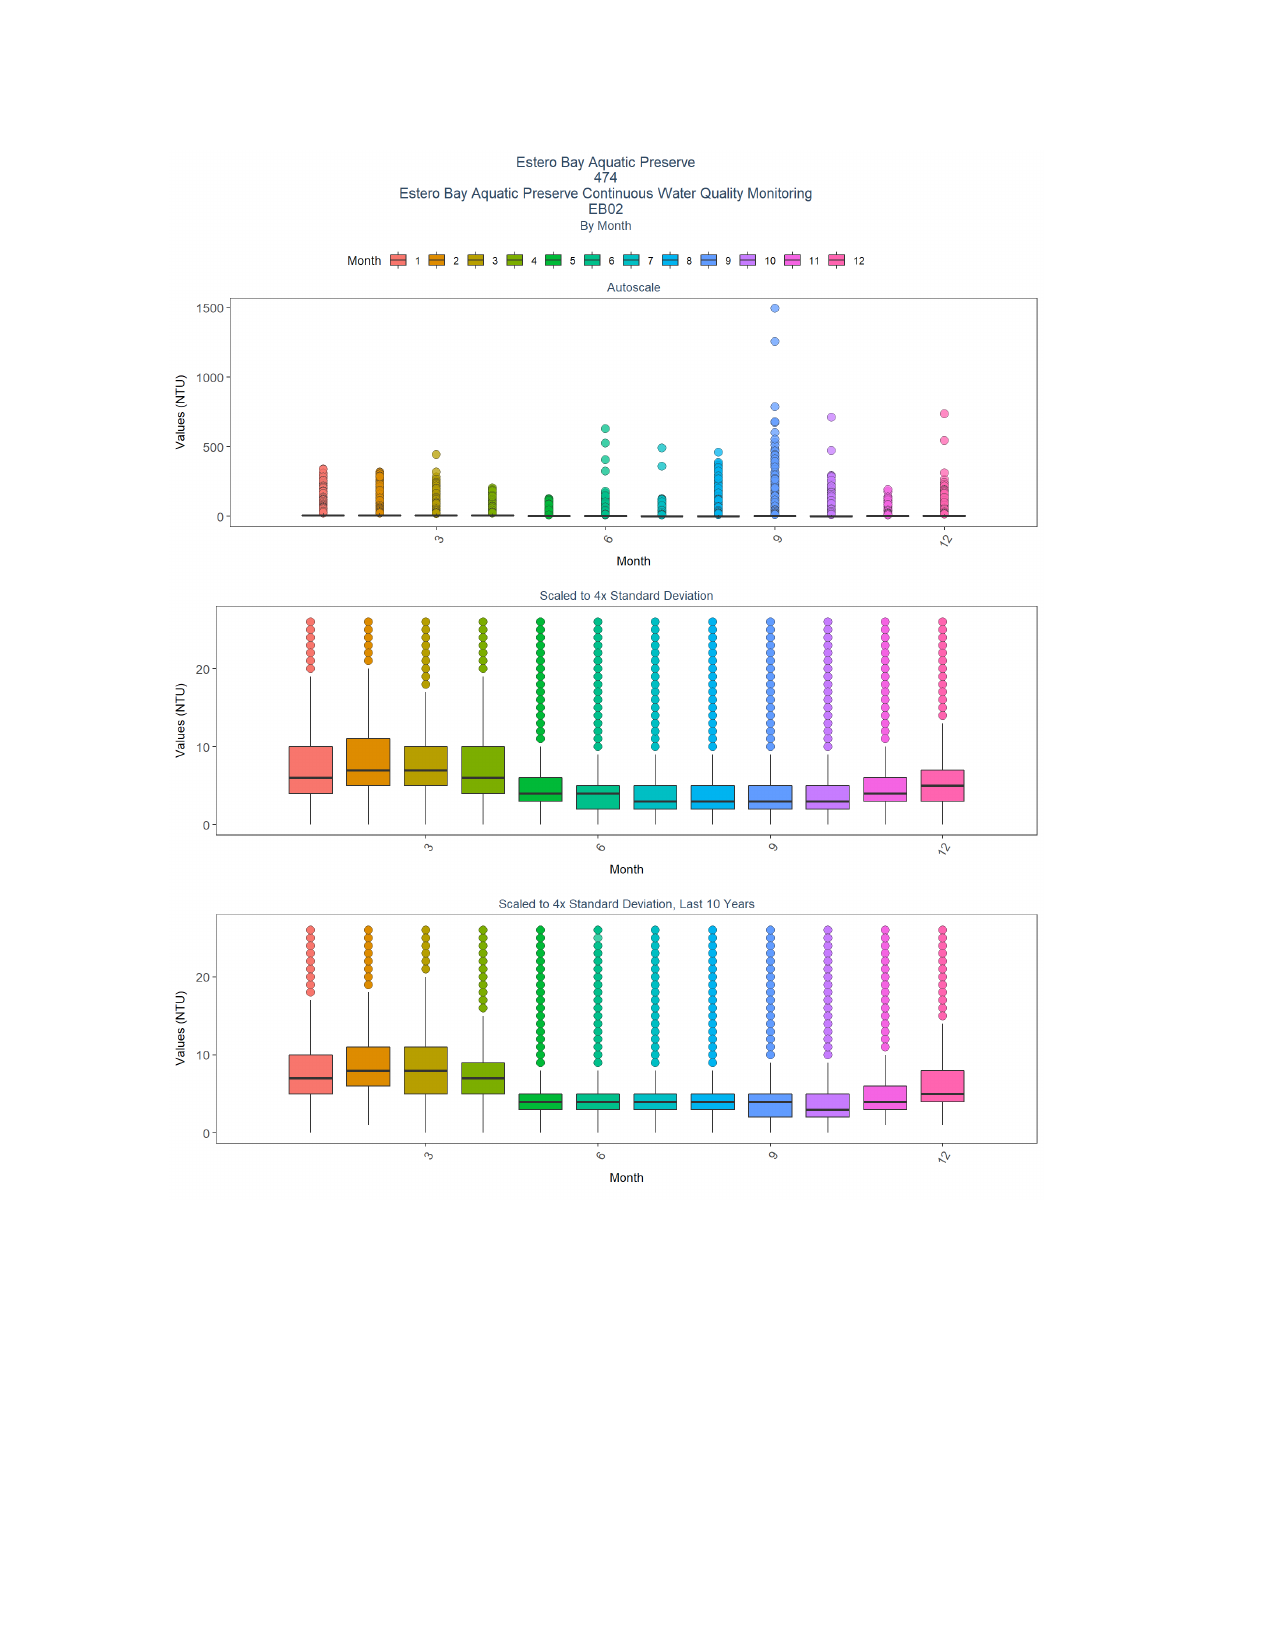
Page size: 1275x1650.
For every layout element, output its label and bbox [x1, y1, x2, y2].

picture [168, 150, 1044, 1200]
